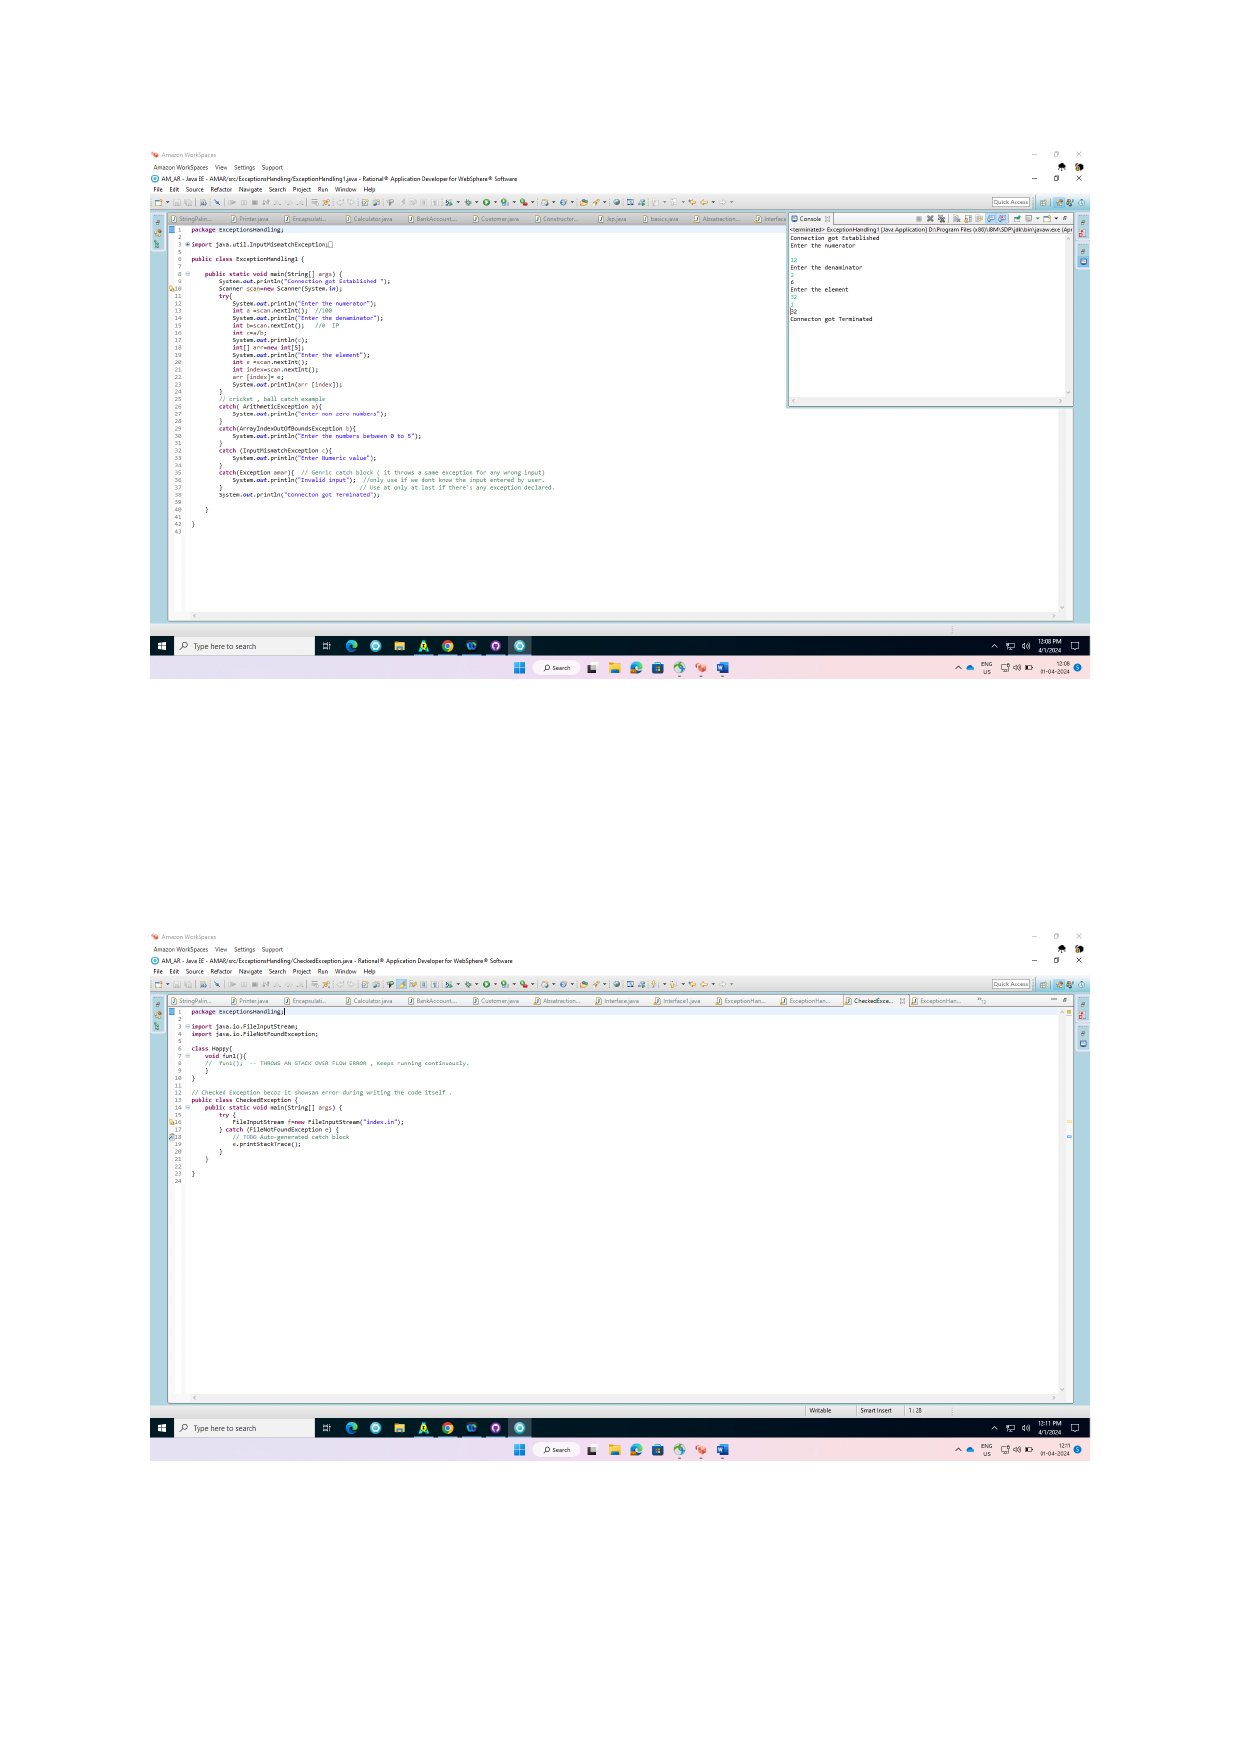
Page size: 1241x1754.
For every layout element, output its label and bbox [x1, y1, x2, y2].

picture [150, 150, 1091, 679]
picture [150, 932, 1091, 1461]
